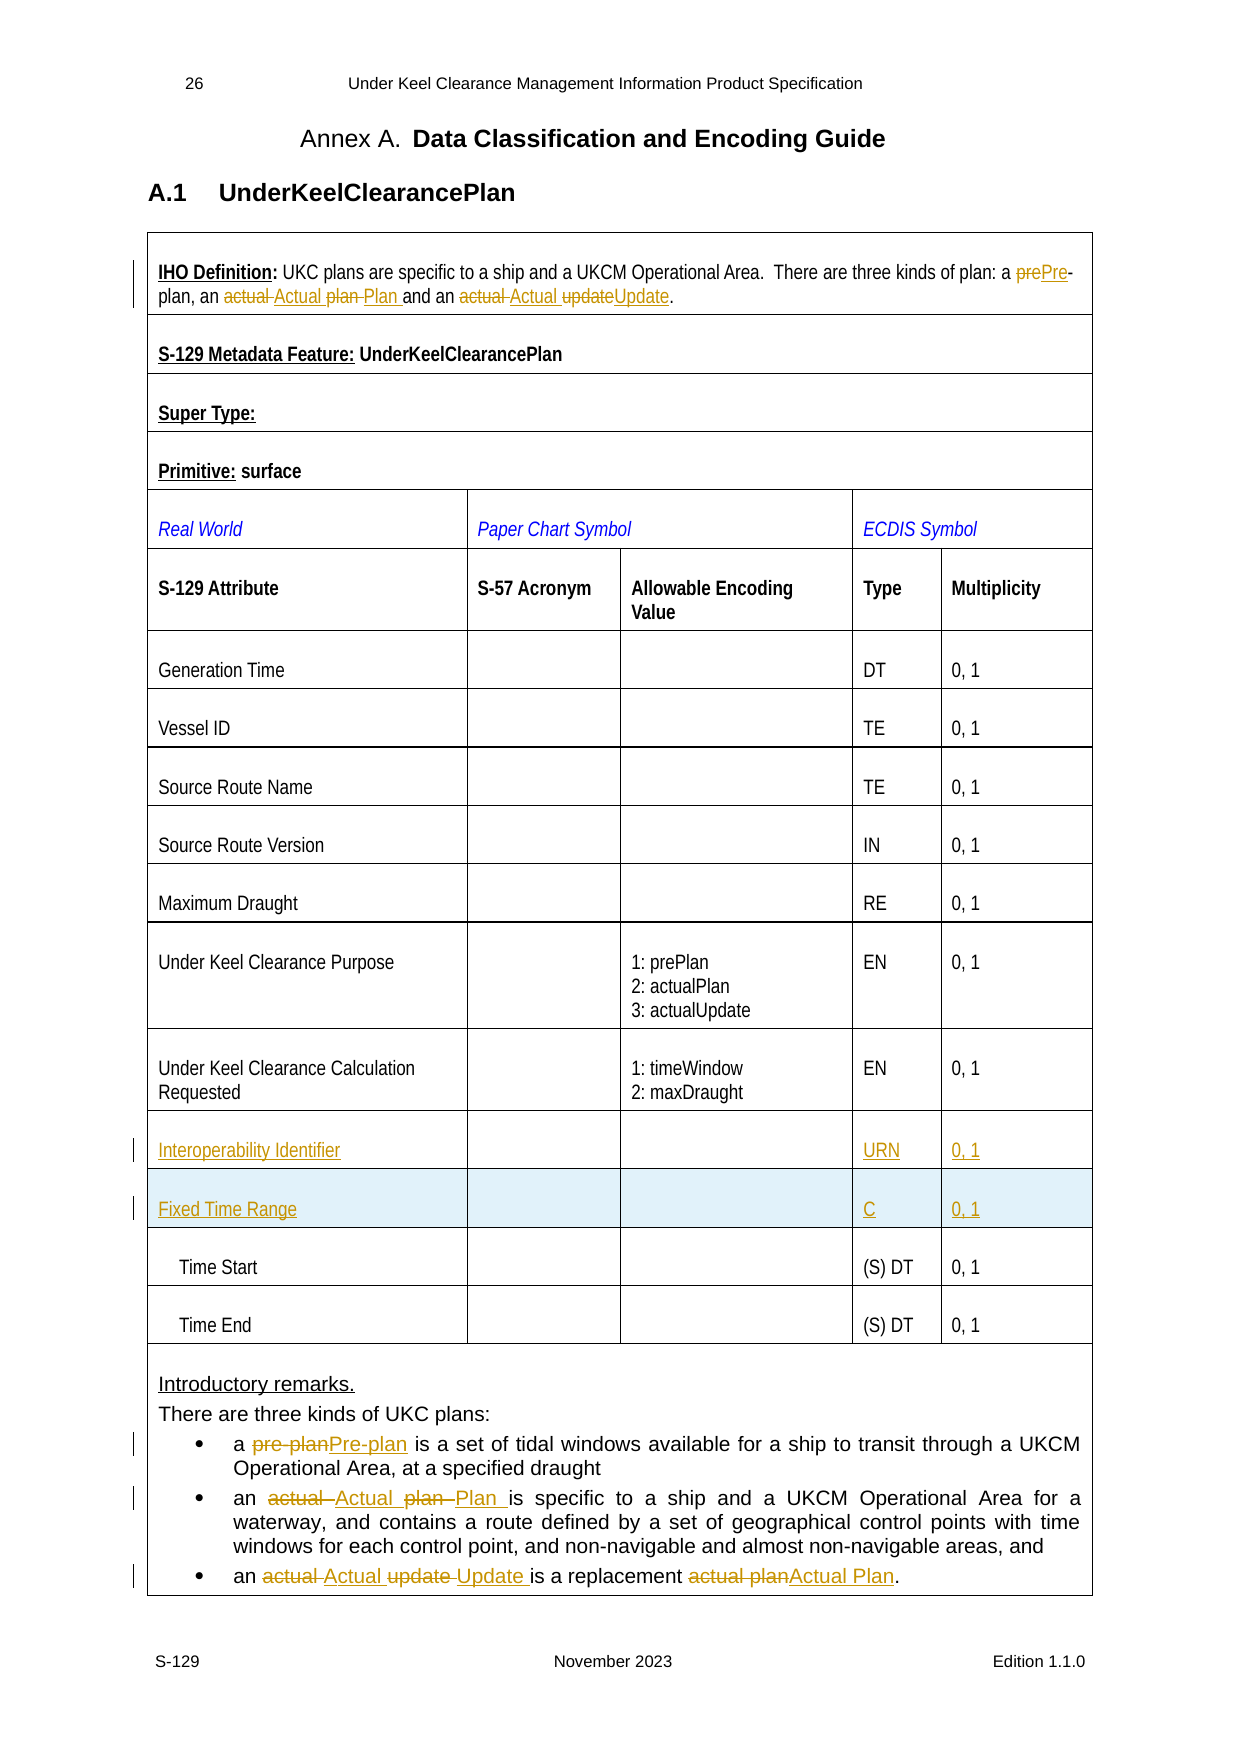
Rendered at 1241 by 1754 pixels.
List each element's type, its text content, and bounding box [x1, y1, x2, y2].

table_cell [468, 689, 620, 746]
table_cell [621, 864, 852, 921]
text UnderKeelClearancePlan [148, 178, 1092, 207]
table_cell [468, 1228, 620, 1285]
table_cell [621, 631, 852, 688]
table_cell ECDIS Symbol [853, 490, 1092, 547]
table_cell Paper Chart Symbol [468, 490, 852, 547]
table_cell [621, 748, 852, 805]
table_cell S-129 Attribute [148, 549, 467, 630]
table_cell Time End [148, 1286, 467, 1343]
table_cell EN [853, 923, 941, 1028]
table_cell Time Start [148, 1228, 467, 1285]
table_cell TE [853, 748, 941, 805]
table_cell [621, 806, 852, 863]
table_cell RE [853, 864, 941, 921]
table_cell 0, 1 [942, 1228, 1092, 1285]
table_cell [468, 864, 620, 921]
table_cell DT [853, 631, 941, 688]
table_cell Vessel ID [148, 689, 467, 746]
table_cell Multiplicity [942, 549, 1092, 630]
table_cell [148, 1111, 467, 1168]
table_cell [621, 689, 852, 746]
table_cell [468, 748, 620, 805]
table_cell S-129 Metadata Feature: UnderKeelClearancePlan [148, 315, 1092, 372]
table_cell [468, 923, 620, 1028]
table_cell 1: timeWindow 2: maxDraught [621, 1029, 852, 1110]
table_cell [468, 631, 620, 688]
table_cell EN [853, 1029, 941, 1110]
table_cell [148, 1344, 1092, 1595]
table_cell (S) DT [853, 1228, 941, 1285]
table_cell [621, 1111, 852, 1168]
table_cell [621, 1286, 852, 1343]
table_header IHO Definition: UKC plans are specific to a ship and a UKCM Operational Area. There are three kinds of plan: a -plan, an and an . [148, 233, 1092, 314]
table_cell [468, 806, 620, 863]
table_cell Source Route Name [148, 748, 467, 805]
table_cell [621, 1228, 852, 1285]
table_cell Maximum Draught [148, 864, 467, 921]
table_cell [942, 1111, 1092, 1168]
table_cell Allowable Encoding Value [621, 549, 852, 630]
table_cell Under Keel Clearance Calculation Requested [148, 1029, 467, 1110]
table_cell 0, 1 [942, 1286, 1092, 1343]
table_cell TE [853, 689, 941, 746]
table_cell Type [853, 549, 941, 630]
table_cell 1: prePlan 2: actualPlan 3: actualUpdate [621, 923, 852, 1028]
table_cell Under Keel Clearance Purpose [148, 923, 467, 1028]
table_cell Real World [148, 490, 467, 547]
table_cell 0, 1 [942, 689, 1092, 746]
table_cell (S) DT [853, 1286, 941, 1343]
table_cell [468, 1029, 620, 1110]
text Data Classification and Encoding Guide [148, 124, 1092, 153]
table_cell Source Route Version [148, 806, 467, 863]
table_cell [468, 1286, 620, 1343]
table_cell 0, 1 [942, 748, 1092, 805]
table_cell [853, 1111, 941, 1168]
table_cell 0, 1 [942, 1029, 1092, 1110]
table_cell Primitive: surface [148, 432, 1092, 489]
table_cell 0, 1 [942, 631, 1092, 688]
table_cell S-57 Acronym [468, 549, 620, 630]
table_cell 0, 1 [942, 923, 1092, 1028]
table_cell IN [853, 806, 941, 863]
table_cell 0, 1 [942, 864, 1092, 921]
table_cell 0, 1 [942, 806, 1092, 863]
table_cell [468, 1111, 620, 1168]
table_cell Super Type: [148, 374, 1092, 431]
table_cell Generation Time [148, 631, 467, 688]
